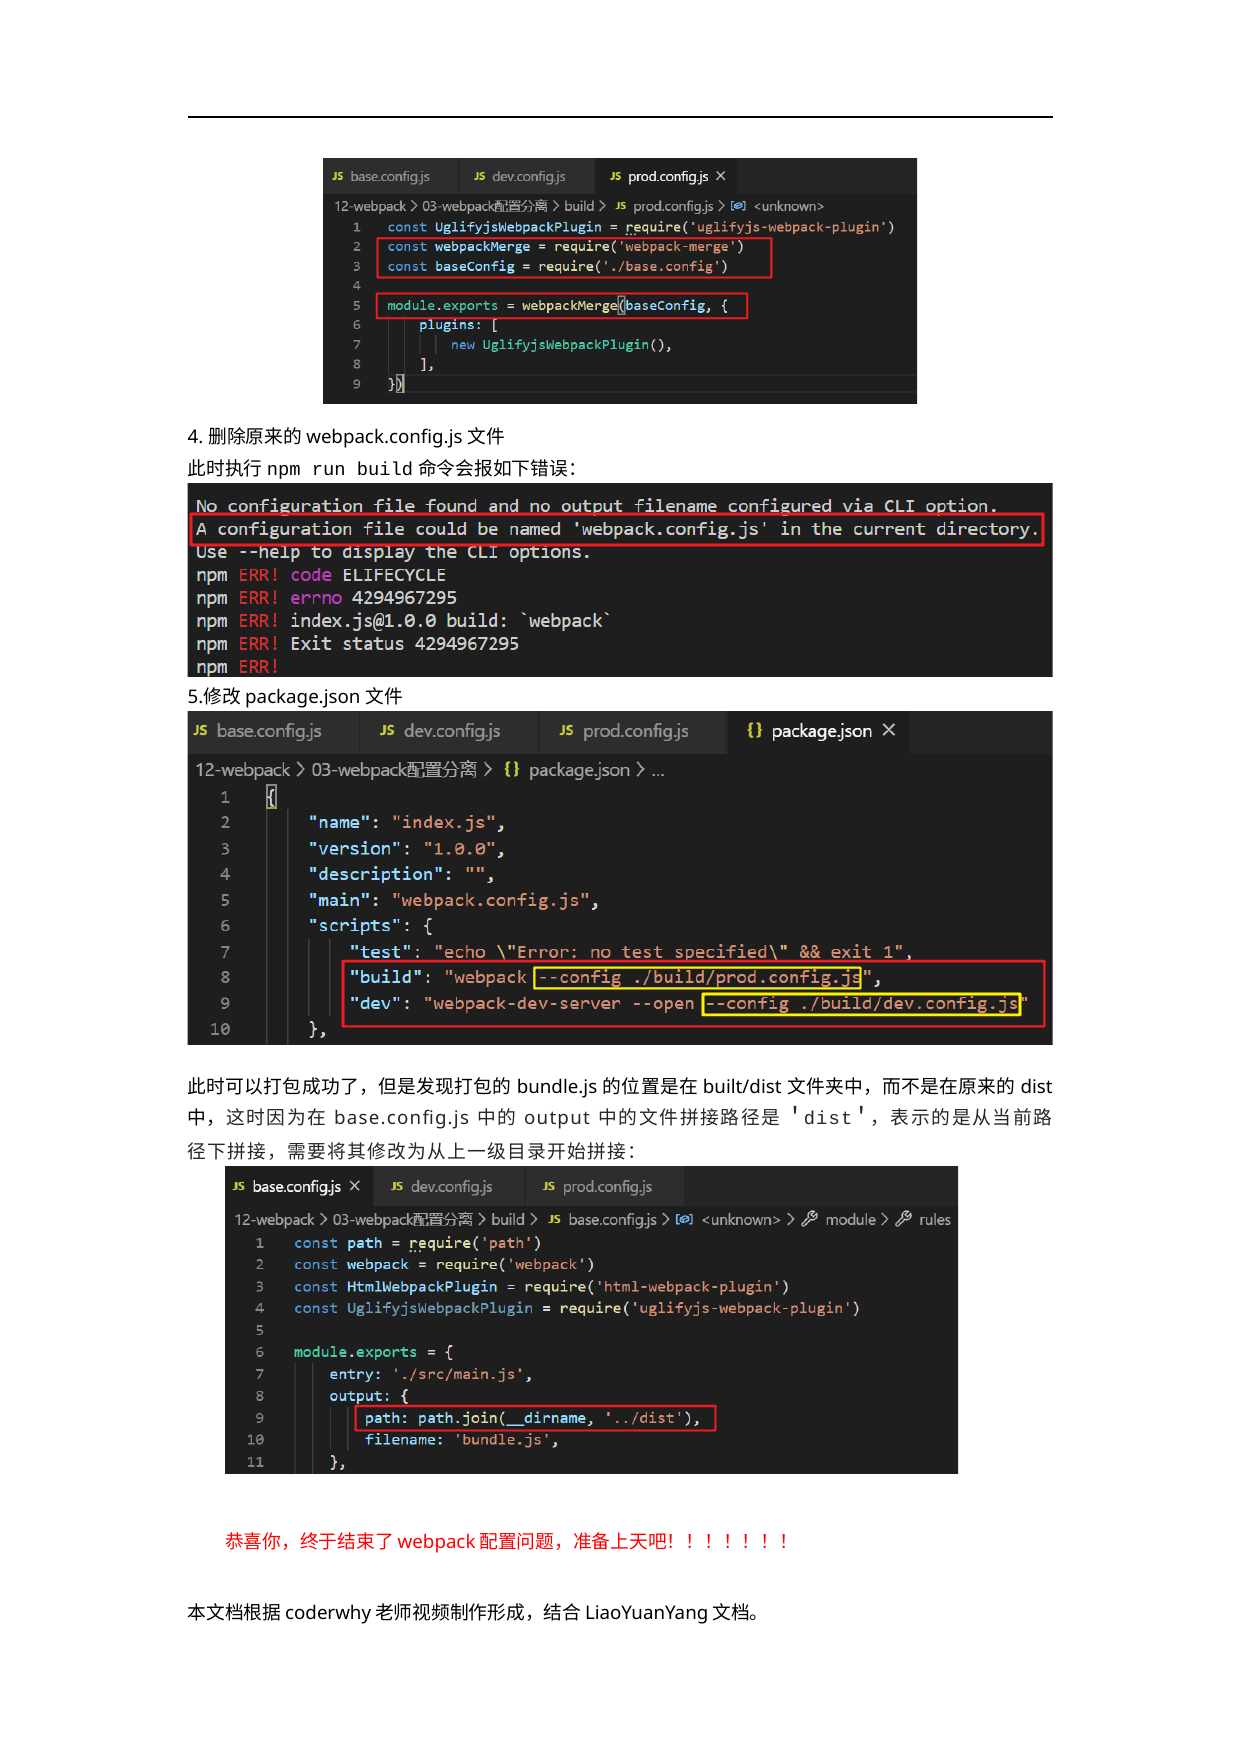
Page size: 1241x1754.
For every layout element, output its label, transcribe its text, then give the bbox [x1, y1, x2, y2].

picture [187, 711, 1053, 1045]
text 恭喜你，终于结束了webpack配置问题，准备上天吧！！！！！！！ [187, 1524, 1053, 1556]
text 此时可以打包成功了，但是发现打包的 bundle.js 的位置是在 built/dist 文件夹中，而不是在原来的 dist 中，这时因为在 base.config.js 中的 output 中的文件拼接路径是 'dist'，表示的是从当前路径下拼接，需要将其修改为从上一级目录开始拼接： [187, 1069, 1053, 1166]
text 4. 删除原来的 webpack.config.js 文件 [187, 419, 1053, 451]
text 此时执行 npm run build 命令会报如下错误： [187, 451, 1053, 483]
picture [323, 158, 918, 404]
picture [187, 483, 1053, 677]
picture [225, 1166, 959, 1474]
text 5.修改 package.json 文件 [187, 679, 1053, 711]
